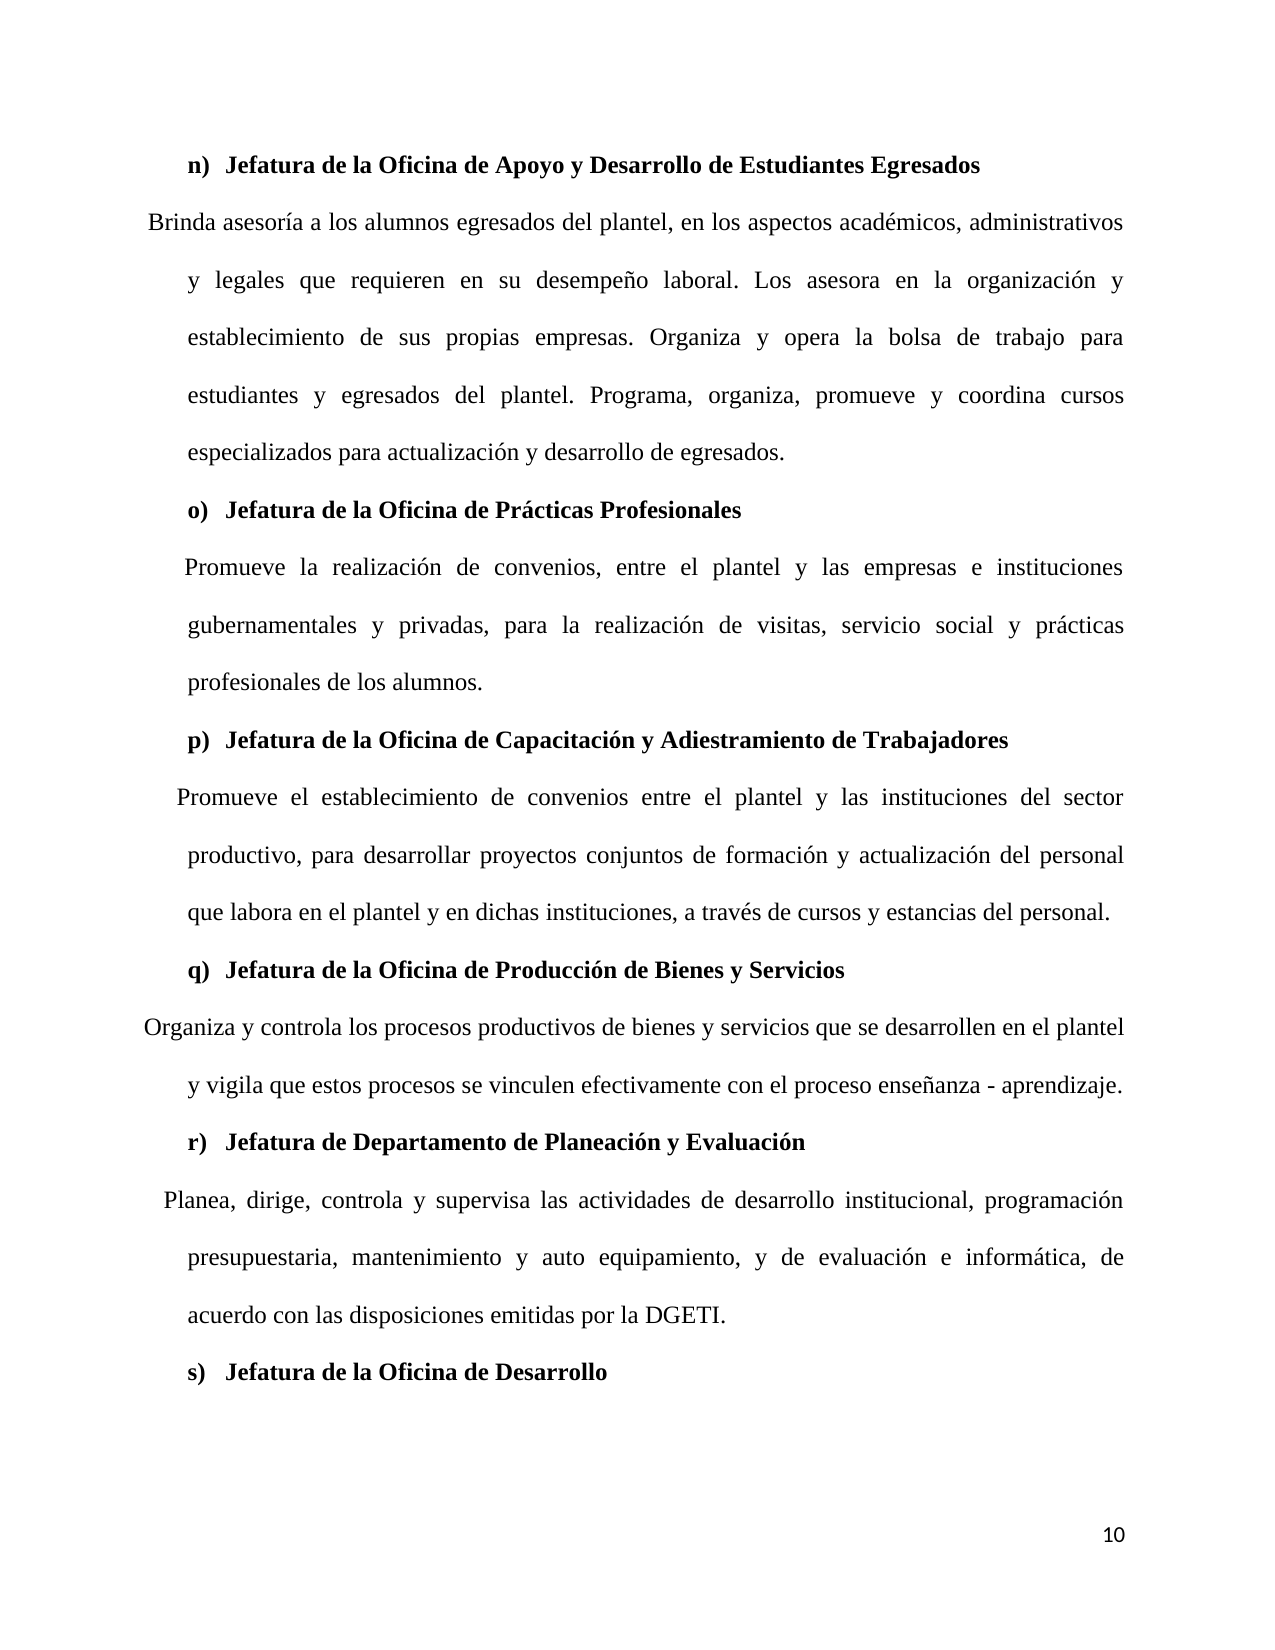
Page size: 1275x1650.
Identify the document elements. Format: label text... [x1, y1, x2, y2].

text Brinda asesoría a los alumnos egresados del plantel, en los aspectos académicos, administrativos y legales que requieren en su desempeño laboral. Los asesora en la organización y establecimiento de sus propias empresas. Organiza y opera la bolsa de trabajo para estudiantes y egresados del plantel. Programa, organiza, promueve y coordina cursos especializados para actualización y desarrollo de egresados. [112, 207, 1125, 466]
list Jefatura de la Oficina de Desarrollo [187, 1357, 1125, 1386]
list Jefatura de la Oficina de Prácticas Profesionales [187, 495, 1125, 524]
list Jefatura de la Oficina de Capacitación y Adiestramiento de Trabajadores [187, 725, 1125, 754]
list Jefatura de Departamento de Planeación y Evaluación [187, 1127, 1125, 1156]
list Jefatura de la Oficina de Producción de Bienes y Servicios [187, 955, 1125, 984]
text Planea, dirige, controla y supervisa las actividades de desarrollo institucional, programación presupuestaria, mantenimiento y auto equipamiento, y de evaluación e informática, de acuerdo con las disposiciones emitidas por la DGETI. [112, 1185, 1125, 1329]
text Promueve la realización de convenios, entre el plantel y las empresas e instituciones gubernamentales y privadas, para la realización de visitas, servicio social y prácticas profesionales de los alumnos. [112, 552, 1125, 696]
list Jefatura de la Oficina de Apoyo y Desarrollo de Estudiantes Egresados [187, 150, 1125, 179]
text Promueve el establecimiento de convenios entre el plantel y las instituciones del sector productivo, para desarrollar proyectos conjuntos de formación y actualización del personal que labora en el plantel y en dichas instituciones, a través de cursos y estancias del personal. [112, 782, 1125, 926]
text Organiza y controla los procesos productivos de bienes y servicios que se desarrollen en el plantel y vigila que estos procesos se vinculen efectivamente con el proceso enseñanza - aprendizaje. [112, 1012, 1125, 1099]
